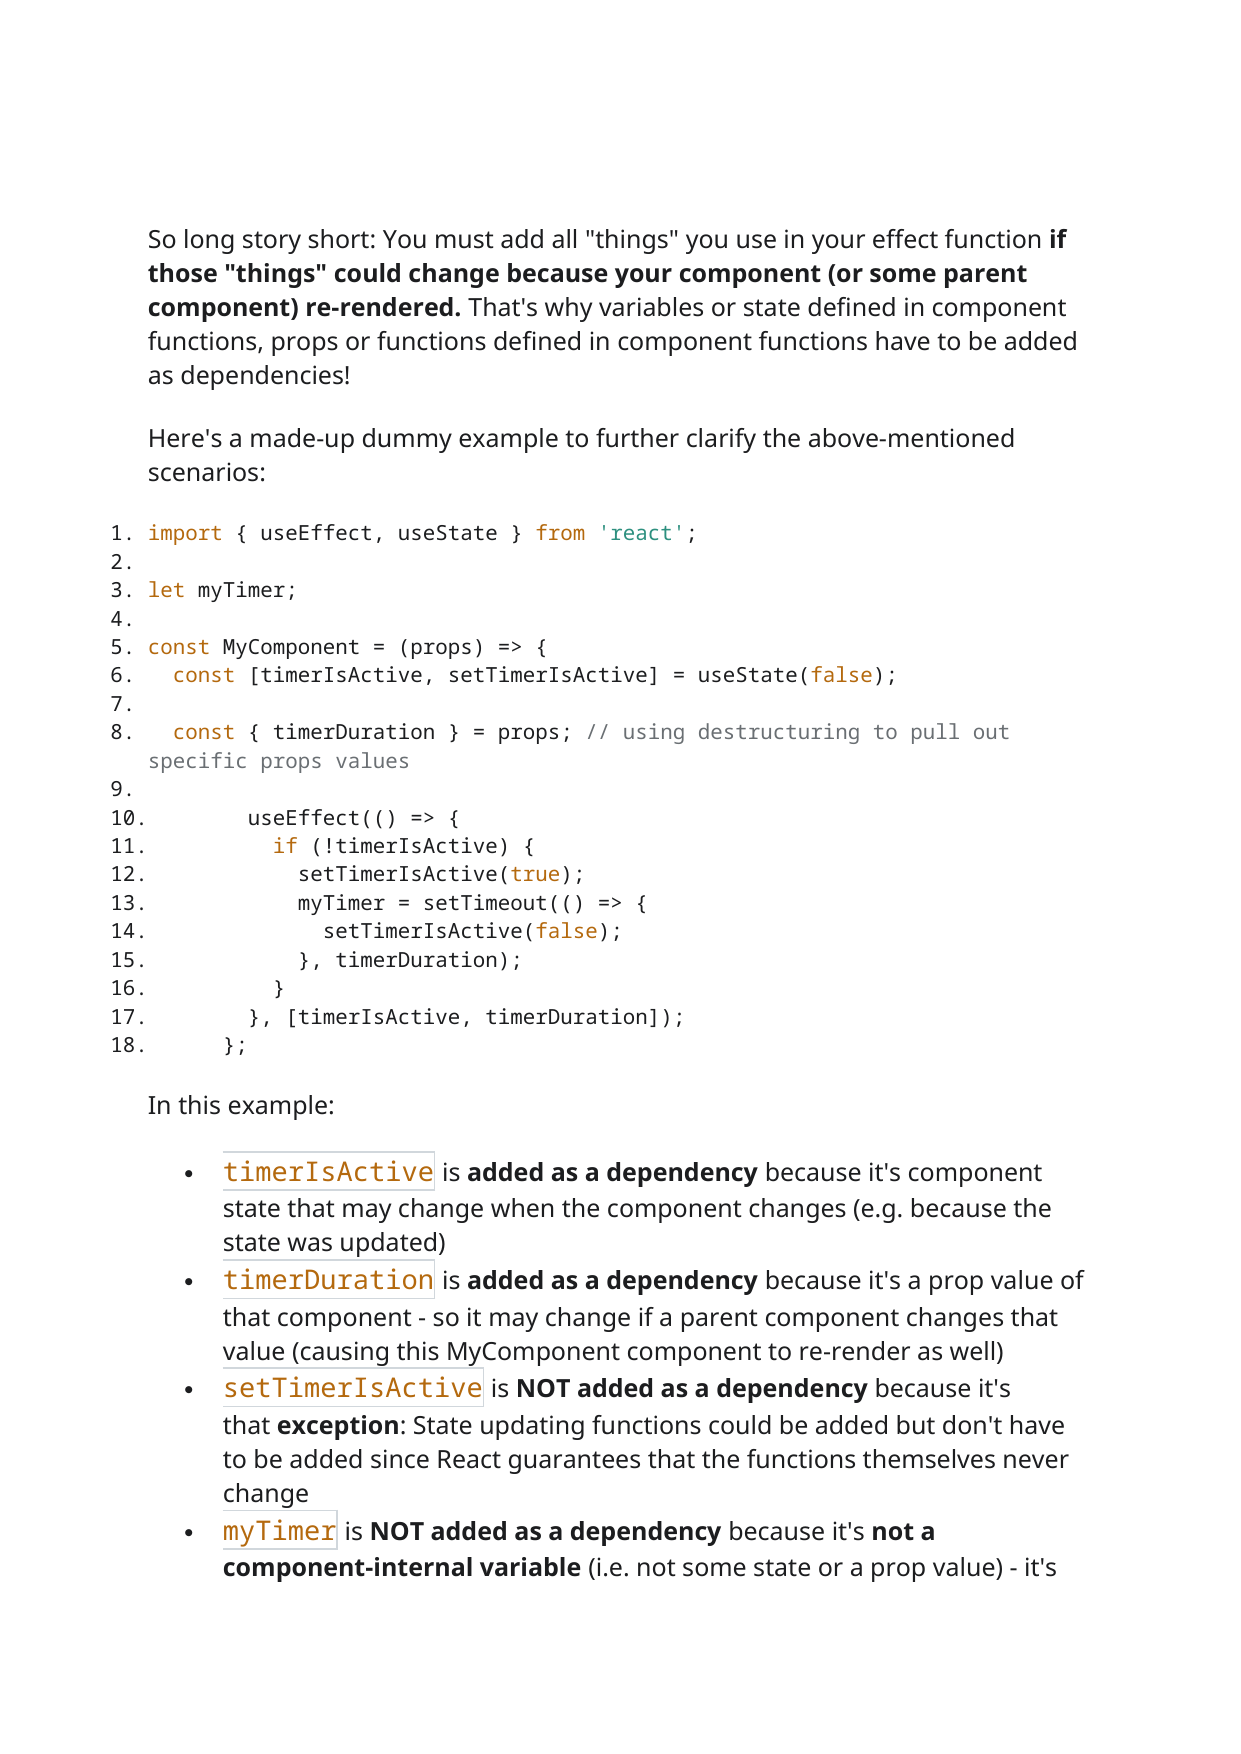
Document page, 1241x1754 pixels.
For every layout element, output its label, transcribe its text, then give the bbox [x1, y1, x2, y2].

list setTimerIsActive is NOT added as a dependency because it's that exception: State updating functions could be added but don't have to be added since React guarantees that the functions themselves never change [185, 1367, 1093, 1509]
list }, timerDuration); [110, 945, 1093, 973]
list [185, 1509, 1093, 1583]
list useEffect(() => { [110, 803, 1093, 831]
list } [110, 973, 1093, 1002]
text So long story short: You must add all "things" you use in your effect function if those "things" could change because your component (or some parent component) re-rendered. That's why variables or state defined in component functions, props or functions defined in component functions have to be added as dependencies! [148, 222, 1093, 392]
list let myTimer; [110, 575, 1093, 604]
list }, [timerIsActive, timerDuration]); [110, 1002, 1093, 1030]
list myTimer = setTimeout(() => { [110, 888, 1093, 916]
list timerIsActive is added as a dependency because it's component state that may change when the component changes (e.g. because the state was updated) [185, 1151, 1093, 1259]
list setTimerIsActive(true); [110, 859, 1093, 888]
list const { timerDuration } = props; // using destructuring to pull out specific props values [110, 717, 1093, 774]
list const MyComponent = (props) => { [110, 632, 1093, 661]
list setTimerIsActive(false); [110, 916, 1093, 945]
list if (!timerIsActive) { [110, 831, 1093, 859]
list timerDuration is added as a dependency because it's a prop value of that component - so it may change if a parent component changes that value (causing this MyComponent component to re-render as well) [185, 1259, 1093, 1367]
list }; [110, 1030, 1093, 1059]
list import { useEffect, useState } from 'react'; [110, 518, 1093, 547]
text Here's a made-up dummy example to further clarify the above-mentioned scenarios: [148, 421, 1093, 489]
list const [timerIsActive, setTimerIsActive] = useState(false); [110, 661, 1093, 689]
text In this example: [148, 1088, 1093, 1122]
